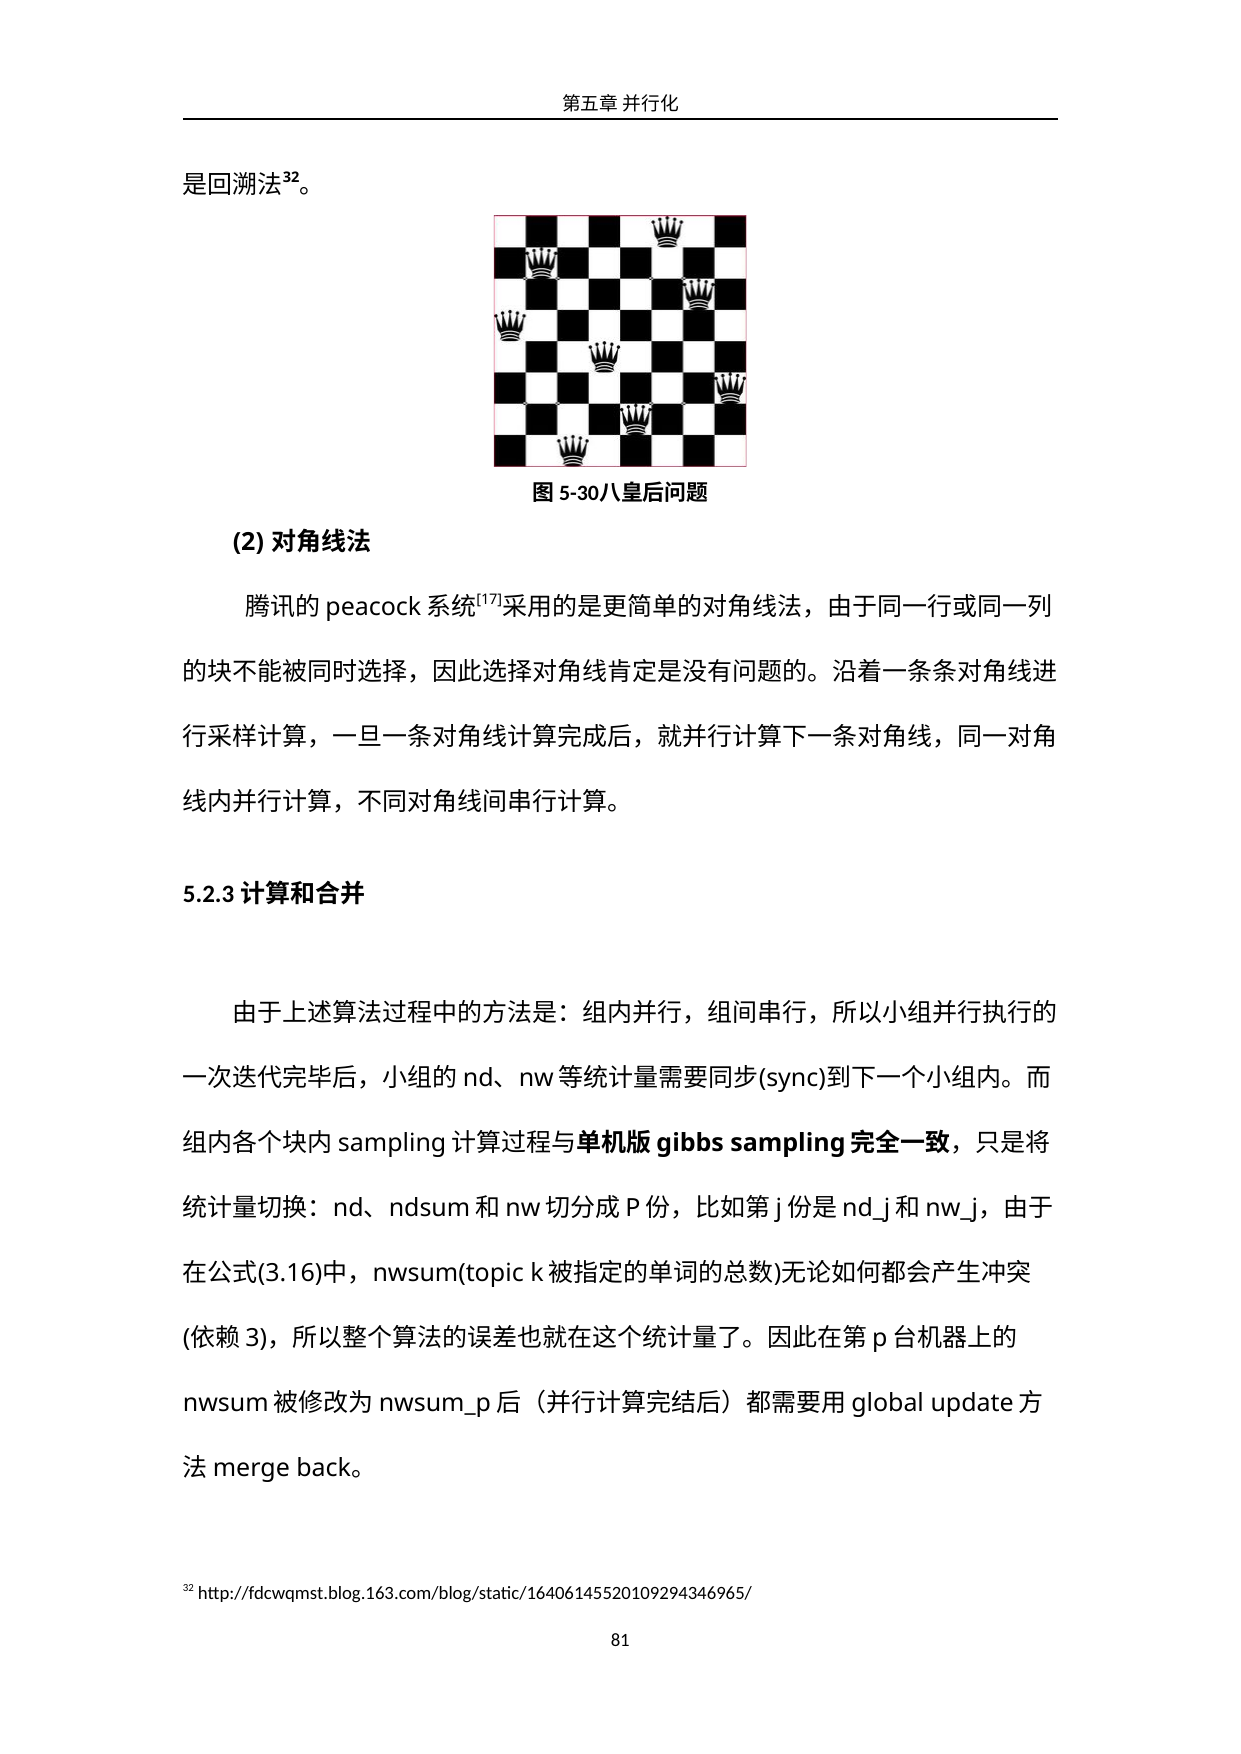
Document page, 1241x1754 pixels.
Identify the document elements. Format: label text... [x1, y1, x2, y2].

subtitle 计算和合并 [183, 859, 1058, 924]
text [183, 150, 1058, 215]
list 对角线法 [233, 507, 1058, 572]
picture [493, 215, 747, 467]
text 腾讯的peacock系统[17]采用的是更简单的对角线法，由于同一行或同一列的块不能被同时选择，因此选择对角线肯定是没有问题的。沿着一条条对角线进行采样计算，一旦一条对角线计算完成后，就并行计算下一条对角线，同一对角线内并行计算，不同对角线间串行计算。 [183, 572, 1058, 832]
